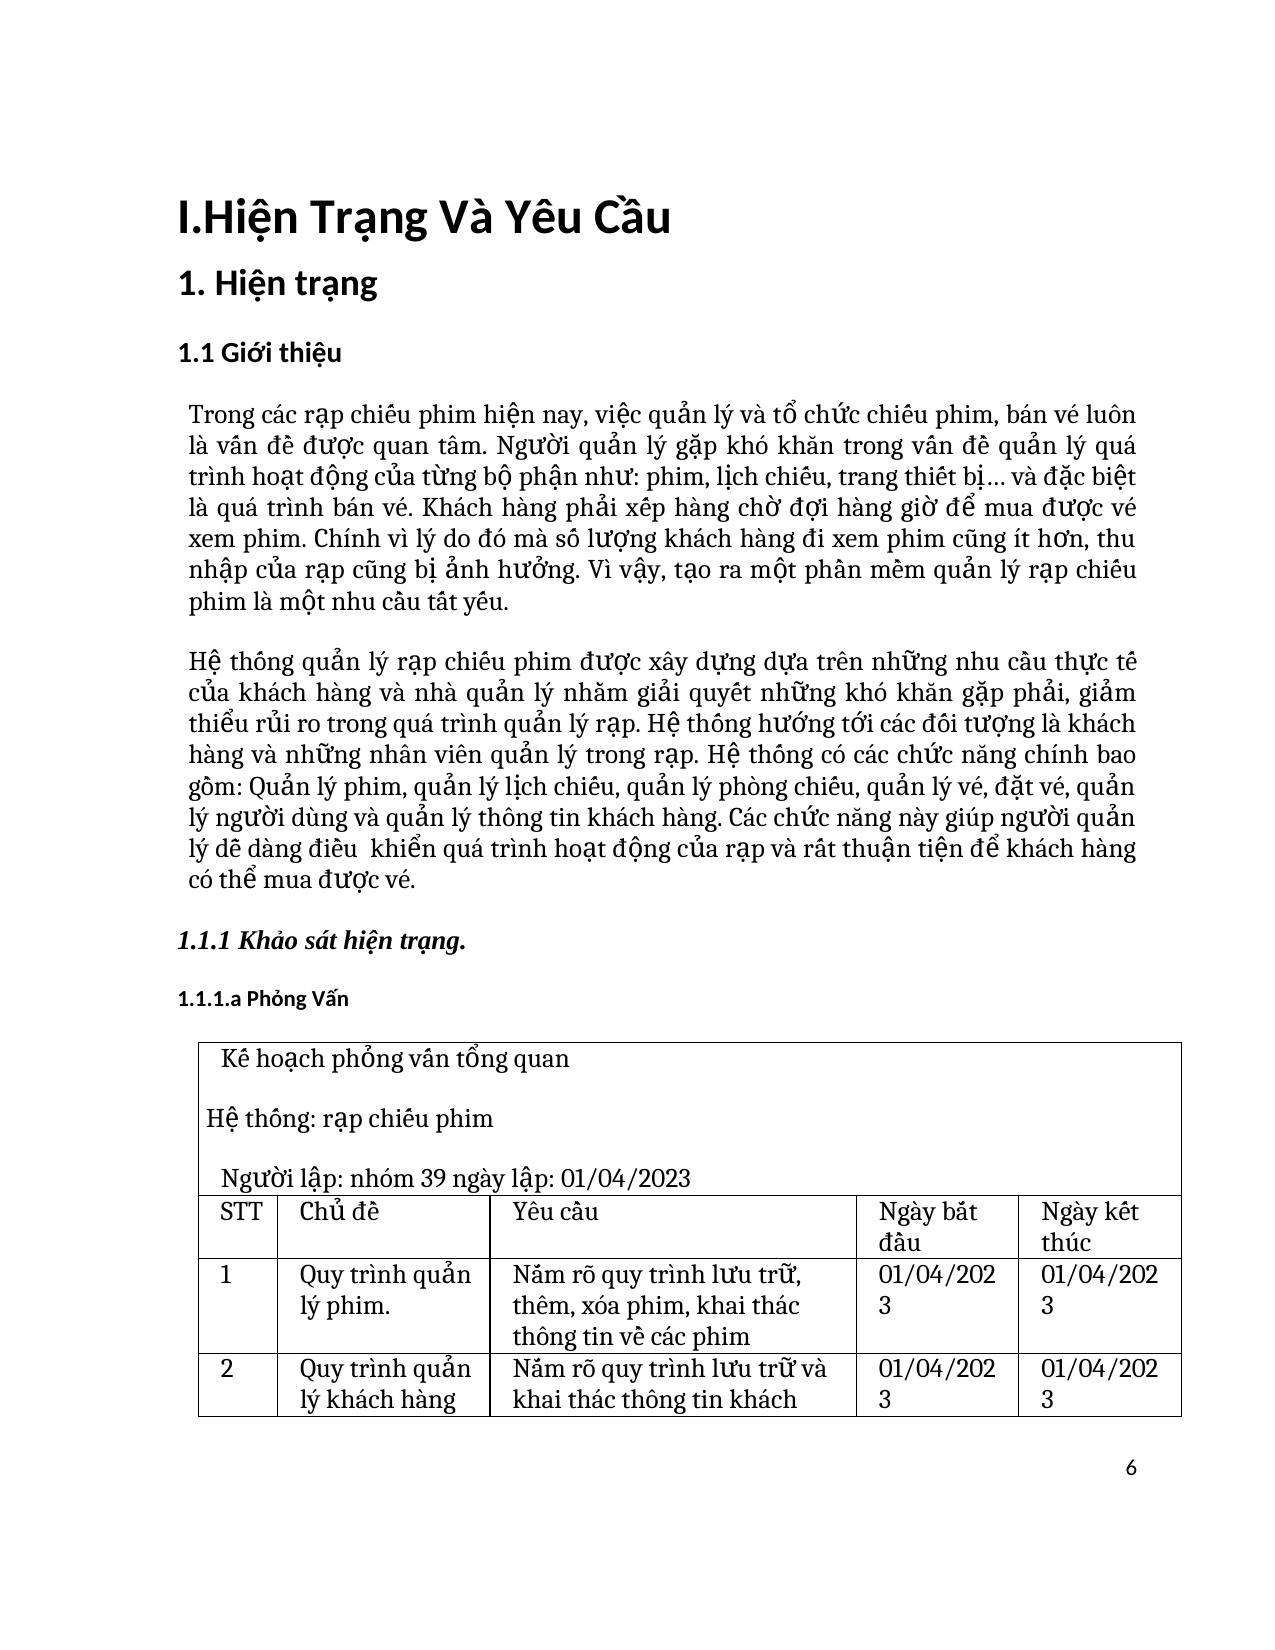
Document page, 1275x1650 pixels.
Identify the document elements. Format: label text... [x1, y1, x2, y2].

subtitle I.Hiện Trạng Và Yêu Cầu [177, 185, 1137, 246]
table_cell 1 [199, 1259, 277, 1352]
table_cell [491, 1354, 856, 1416]
table_cell Yêu cầu [491, 1196, 856, 1258]
subtitle 1. Hiện trạng [177, 259, 1137, 305]
table_cell Nắm rõ quy trình lưu trữ, thêm, xóa phim, khai thác thông tin về các phim [491, 1259, 856, 1352]
text Hệ thống quản lý rạp chiếu phim được xây dựng dựa trên những nhu cầu thực tế của khách hàng và nhà quản lý nhằm giải quyết những khó khăn gặp phải, giảm thiểu rủi ro trong quá trình quản lý rạp. Hệ thống hướng tới các đối tượng là khách hàng và những nhân viên quản lý trong rạp. Hệ thống có các chức năng chính bao gồm: Quản lý phim, quản lý lịch chiếu, quản lý phòng chiếu, quản lý vé, đặt vé, quản lý người dùng và quản lý thông tin khách hàng. Các chức năng này giúp người quản lý dễ dàng điều khiển quá trình hoạt động của rạp và rất thuận tiện để khách hàng có thể mua được vé. [188, 646, 1137, 895]
table_cell 01/04/2023 [857, 1259, 1018, 1352]
table_cell STT [199, 1196, 277, 1258]
subtitle 1.1.1 Khảo sát hiện trạng. [177, 924, 1137, 955]
table_cell Chủ đề [278, 1196, 489, 1258]
table_cell 2 [199, 1354, 277, 1416]
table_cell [278, 1354, 489, 1416]
table_cell 01/04/2023 [857, 1354, 1018, 1416]
table_header Kế hoạch phỏng vấn tổng quan Hệ thống: rạp chiếu phim Người lập: nhóm 39 ngày lập: 01/04/2023 [199, 1043, 1181, 1194]
table_cell Quy trình quản lý phim. [278, 1259, 489, 1352]
subtitle 1.1 Giới thiệu [177, 334, 1137, 369]
table_cell 01/04/2023 [1019, 1354, 1181, 1416]
table_cell Ngày kết thúc [1019, 1196, 1181, 1258]
table_cell 01/04/2023 [1019, 1259, 1181, 1352]
text Trong các rạp chiếu phim hiện nay, việc quản lý và tổ chức chiếu phim, bán vé luôn là vấn đề được quan tâm. Người quản lý gặp khó khăn trong vấn đề quản lý quá trình hoạt động của từng bộ phận như: phim, lịch chiếu, trang thiết bị… và đặc biệt là quá trình bán vé. Khách hàng phải xếp hàng chờ đợi hàng giờ để mua được vé xem phim. Chính vì lý do đó mà số lượng khách hàng đi xem phim cũng ít hơn, thu nhập của rạp cũng bị ảnh hưởng. Vì vậy, tạo ra một phần mềm quản lý rạp chiếu phim là một nhu cầu tất yếu. [188, 399, 1137, 617]
subtitle 1.1.1.a Phỏng Vấn [177, 984, 1137, 1013]
table_cell Ngày bắt đầu [857, 1196, 1018, 1258]
